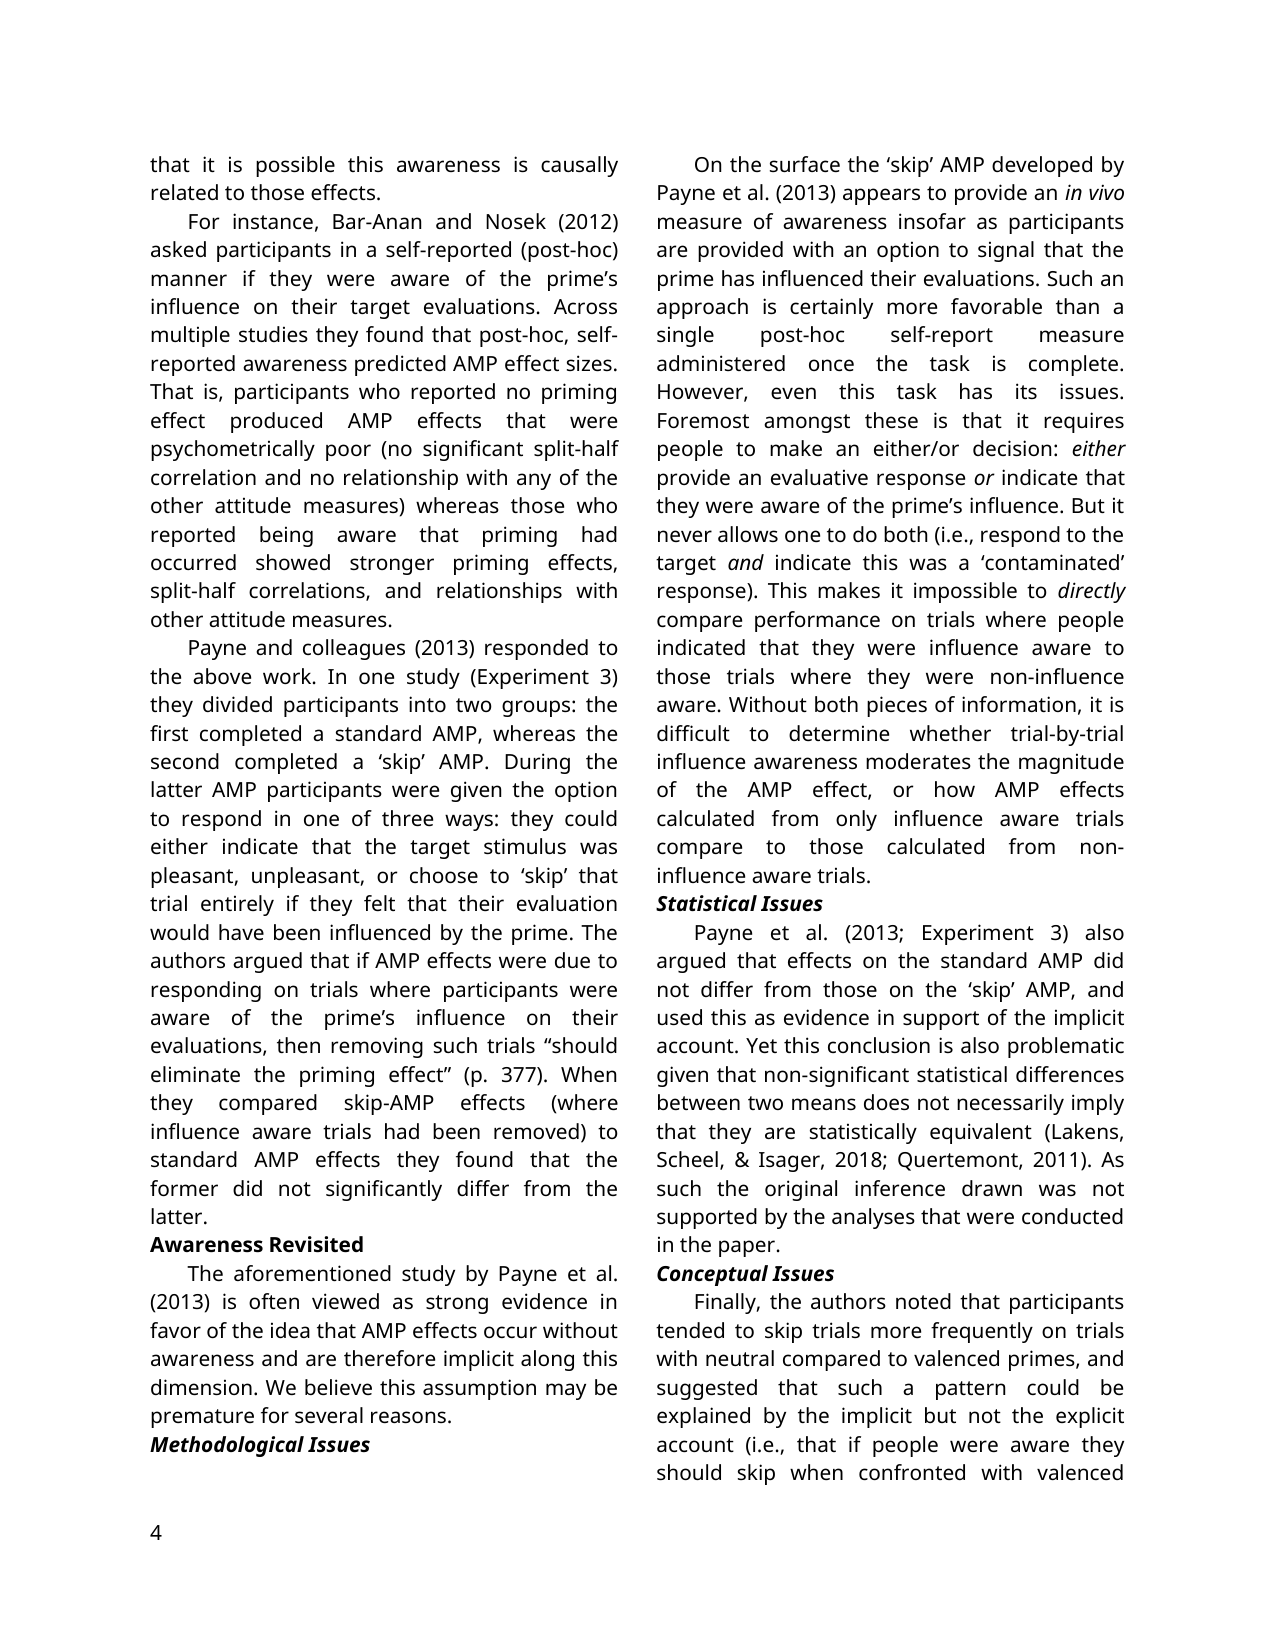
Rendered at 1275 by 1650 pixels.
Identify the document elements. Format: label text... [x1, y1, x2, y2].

subtitle Methodological Issues [150, 1430, 619, 1458]
subtitle Statistical Issues [656, 889, 1125, 918]
subtitle Conceptual Issues [656, 1259, 1125, 1287]
text For instance, Bar-Anan and Nosek (2012) asked participants in a self-reported (post-hoc) manner if they were aware of the prime’s influence on their target evaluations. Across multiple studies they found that post-hoc, self-reported awareness predicted AMP effect sizes. That is, participants who reported no priming effect produced AMP effects that were psychometrically poor (no significant split-half correlation and no relationship with any of the other attitude measures) whereas those who reported being aware that priming had occurred showed stronger priming effects, split-half correlations, and relationships with other attitude measures. [150, 207, 619, 633]
subtitle Awareness Revisited [150, 1231, 619, 1259]
text On the surface the ‘skip’ AMP developed by Payne et al. (2013) appears to provide an in vivo measure of awareness insofar as participants are provided with an option to signal that the prime has influenced their evaluations. Such an approach is certainly more favorable than a single post-hoc self-report measure administered once the task is complete. However, even this task has its issues. Foremost amongst these is that it requires people to make an either/or decision: either provide an evaluative response or indicate that they were aware of the prime’s influence. But it never allows one to do both (i.e., respond to the target and indicate this was a ‘contaminated’ response). This makes it impossible to directly compare performance on trials where people indicated that they were influence aware to those trials where they were non-influence aware. Without both pieces of information, it is difficult to determine whether trial-by-trial influence awareness moderates the magnitude of the AMP effect, or how AMP effects calculated from only influence aware trials compare to those calculated from non-influence aware trials. [656, 150, 1125, 889]
text Payne and colleagues (2013) responded to the above work. In one study (Experiment 3) they divided participants into two groups: the first completed a standard AMP, whereas the second completed a ‘skip’ AMP. During the latter AMP participants were given the option to respond in one of three ways: they could either indicate that the target stimulus was pleasant, unpleasant, or choose to ‘skip’ that trial entirely if they felt that their evaluation would have been influenced by the prime. The authors argued that if AMP effects were due to responding on trials where participants were aware of the prime’s influence on their evaluations, then removing such trials “should eliminate the priming effect” (p. 377). When they compared skip-AMP effects (where influence aware trials had been removed) to standard AMP effects they found that the former did not significantly differ from the latter. [150, 633, 619, 1231]
text Payne et al. (2013; Experiment 3) also argued that effects on the standard AMP did not differ from those on the ‘skip’ AMP, and used this as evidence in support of the implicit account. Yet this conclusion is also problematic given that non-significant statistical differences between two means does not necessarily imply that they are statistically equivalent (Lakens, Scheel, & Isager, 2018; Quertemont, 2011). As such the original inference drawn was not supported by the analyses that were conducted in the paper. [656, 918, 1125, 1259]
text The aforementioned study by Payne et al. (2013) is often viewed as strong evidence in favor of the idea that AMP effects occur without awareness and are therefore implicit along this dimension. We believe this assumption may be premature for several reasons. [150, 1259, 619, 1430]
